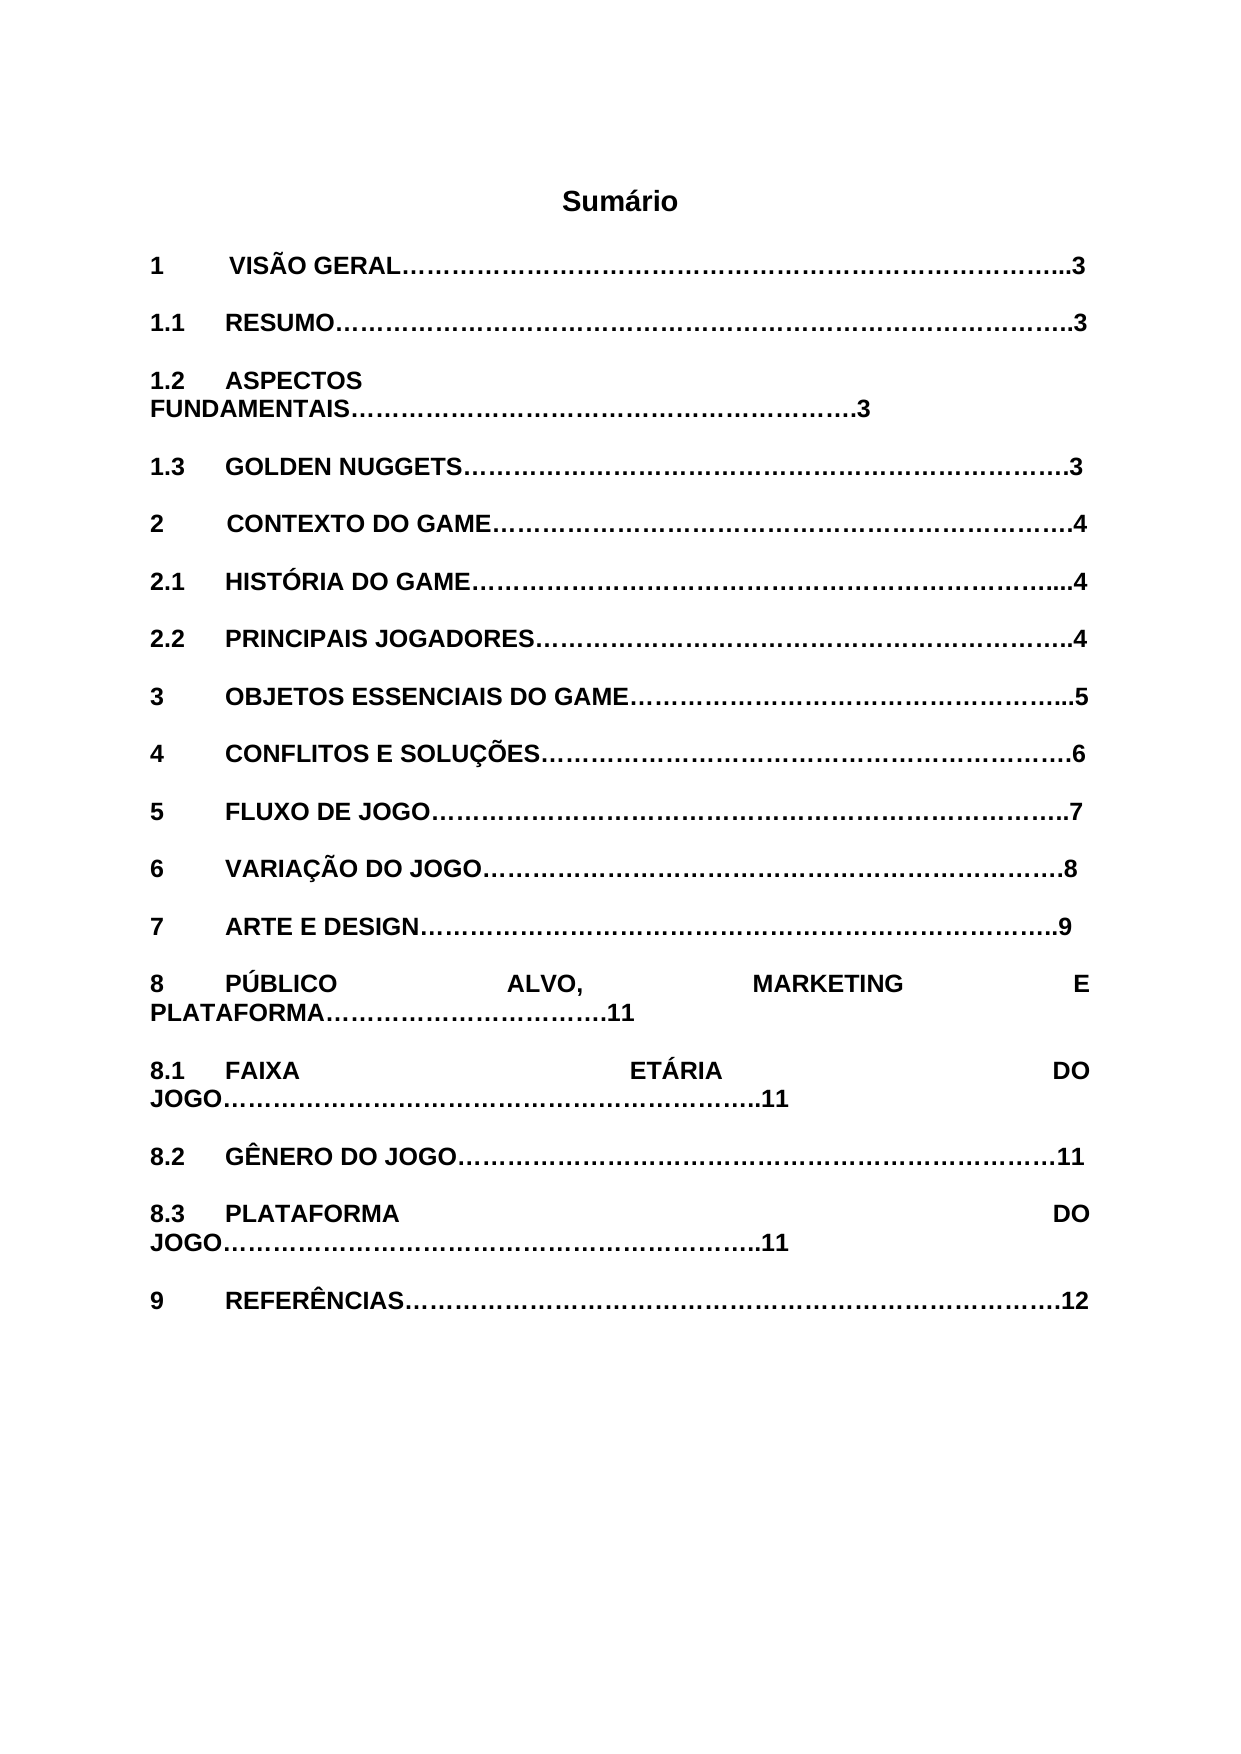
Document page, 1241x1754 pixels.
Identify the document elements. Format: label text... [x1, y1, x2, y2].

text 8.2 GÊNERO DO JOGO………………………………………………………………11 [150, 1142, 1090, 1171]
text 2.2 PRINCIPAIS JOGADORES………………………………………………………..4 [150, 624, 1090, 653]
text 8.1 FAIXA ETÁRIA DO JOGO………………………………………………………..11 [150, 1056, 1090, 1113]
text 2 CONTEXTO DO GAME…………………………………………………………….4 [150, 509, 1090, 538]
text 5 FLUXO DE JOGO…………………………………………………………………..7 [150, 797, 1090, 826]
text 8 PÚBLICO ALVO, MARKETING E PLATAFORMA…………………………….11 [150, 969, 1090, 1027]
text 1.2 ASPECTOS FUNDAMENTAIS…………………………………………………….3 [150, 366, 1090, 423]
text 1.3 GOLDEN NUGGETS……………………………………………………………….3 [150, 452, 1090, 481]
text Sumário [150, 183, 1090, 217]
text 4 CONFLITOS E SOLUÇÕES……………………………………………………….6 [150, 739, 1090, 768]
text 3 OBJETOS ESSENCIAIS DO GAME……………………………………………...5 [150, 682, 1090, 711]
text 6 VARIAÇÃO DO JOGO…………………………………………………………….8 [150, 854, 1090, 883]
text 1 VISÃO GERAL……………………………………………………………………...3 [150, 251, 1090, 279]
text 7 ARTE E DESIGN…………………………………………………………………..9 [150, 912, 1090, 941]
text 9 REFERÊNCIAS…………………………………………………………………….12 [150, 1286, 1090, 1314]
text 8.3 PLATAFORMA DO JOGO………………………………………………………..11 [150, 1199, 1090, 1257]
text 2.1 HISTÓRIA DO GAME……………………………………………………………....4 [150, 567, 1090, 596]
text 1.1 RESUMO……………………………………………………………………………..3 [150, 308, 1090, 337]
